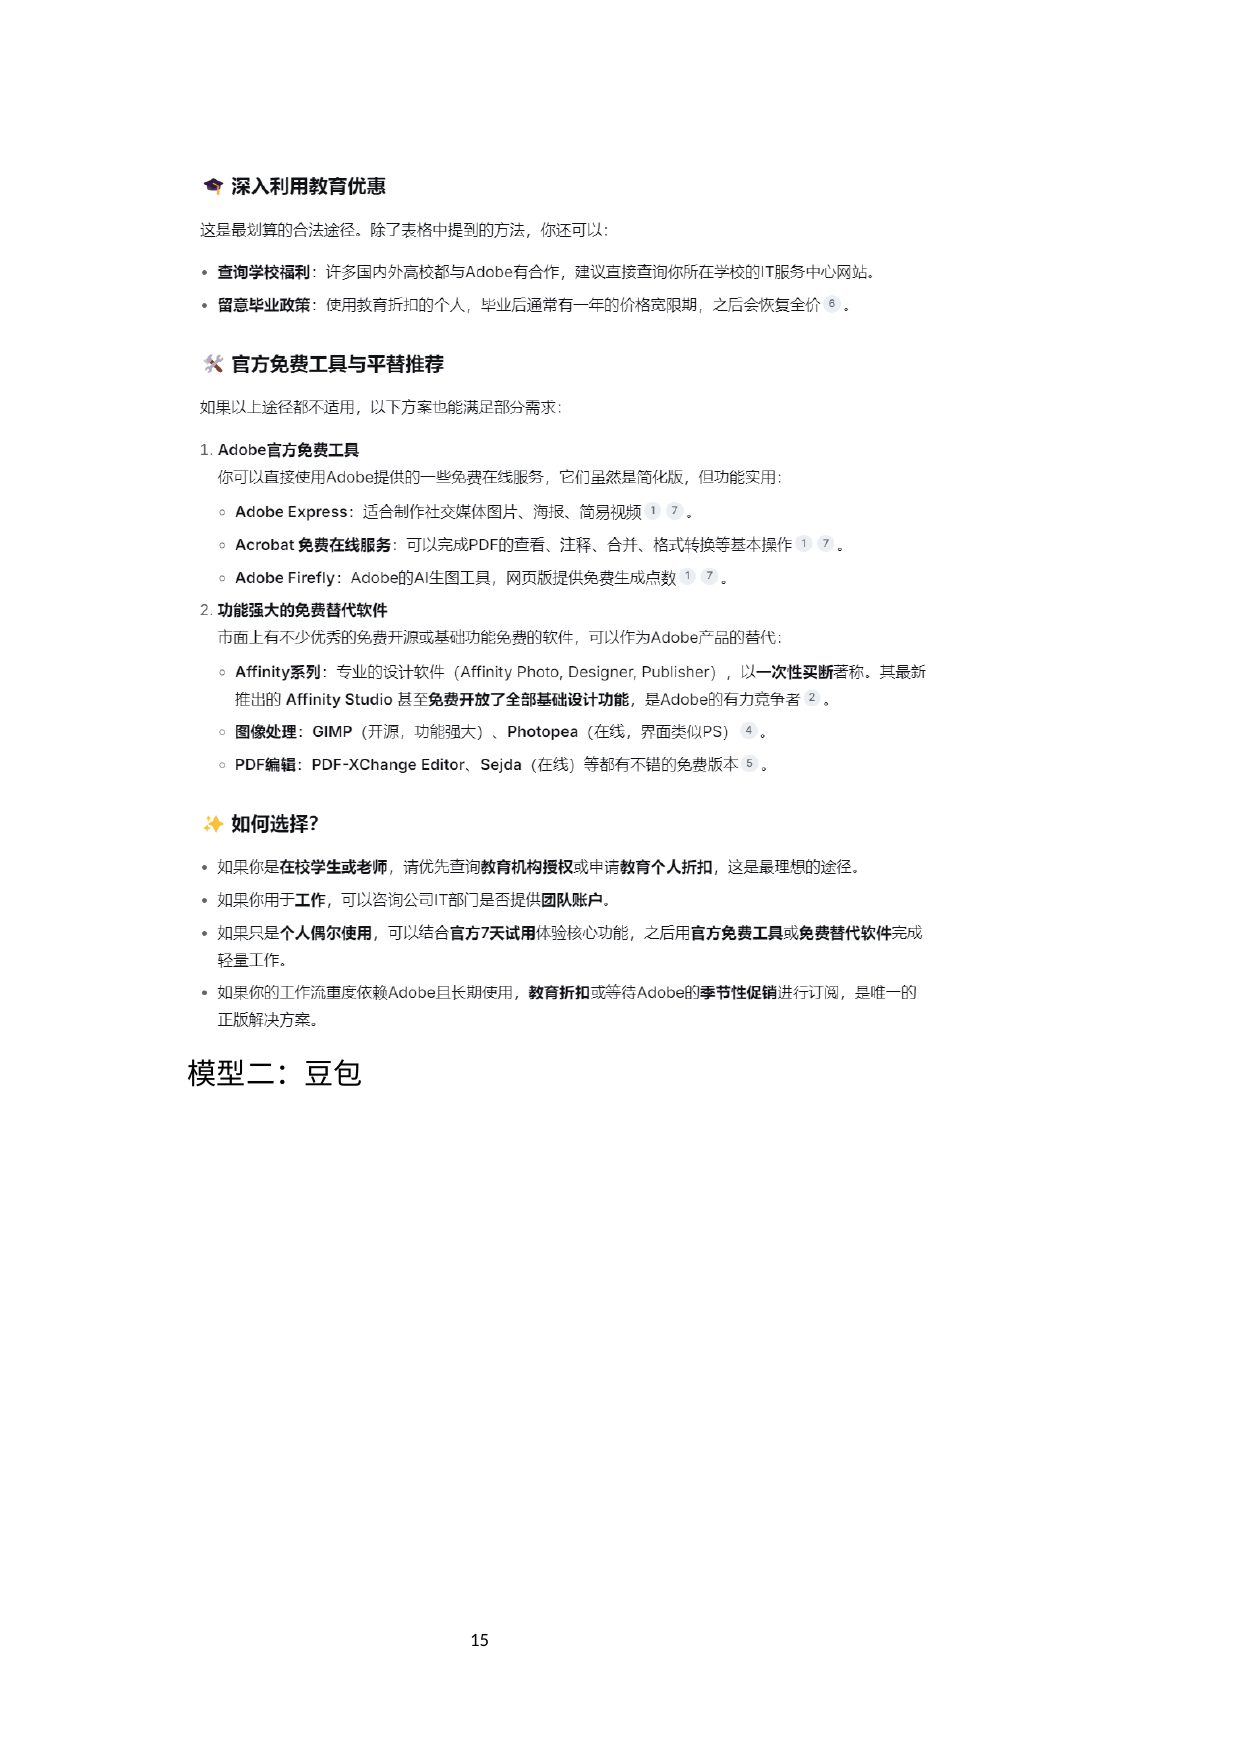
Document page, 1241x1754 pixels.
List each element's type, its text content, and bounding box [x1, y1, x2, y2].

text 模型二：豆包 [187, 1039, 1053, 1104]
picture [187, 165, 1053, 1036]
